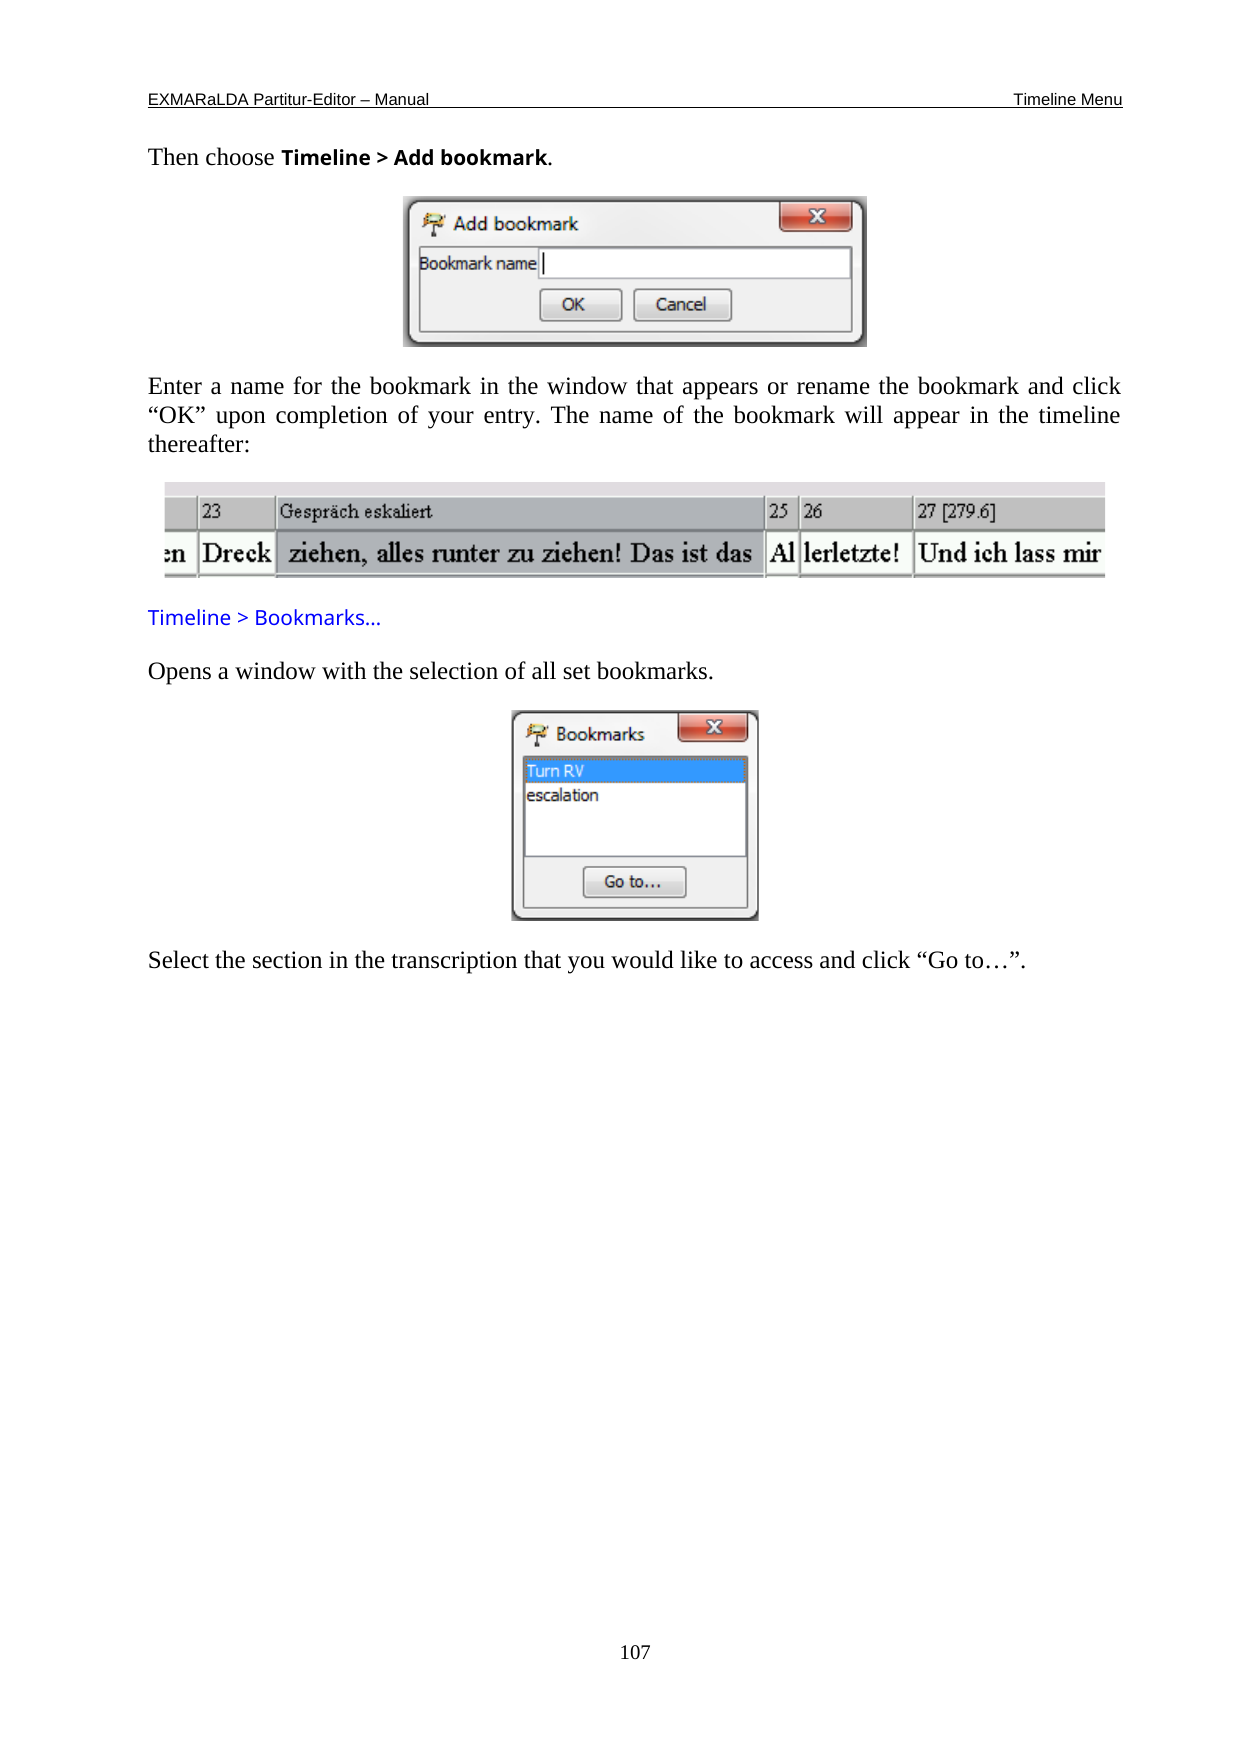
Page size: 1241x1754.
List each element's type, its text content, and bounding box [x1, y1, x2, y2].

picture [164, 482, 1106, 578]
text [148, 142, 1122, 171]
subtitle Timeline > Bookmarks… [148, 603, 1122, 631]
picture [402, 196, 867, 347]
text Enter a name for the bookmark in the window that appears or rename the bookmark and click “OK” upon completion of your entry. The name of the bookmark will appear in the timeline thereafter: [148, 371, 1122, 457]
text Opens a window with the selection of all set bookmarks. [148, 656, 1122, 685]
picture [511, 710, 759, 921]
text Select the section in the transcription that you would like to access and click “Go to…”. [148, 945, 1122, 974]
